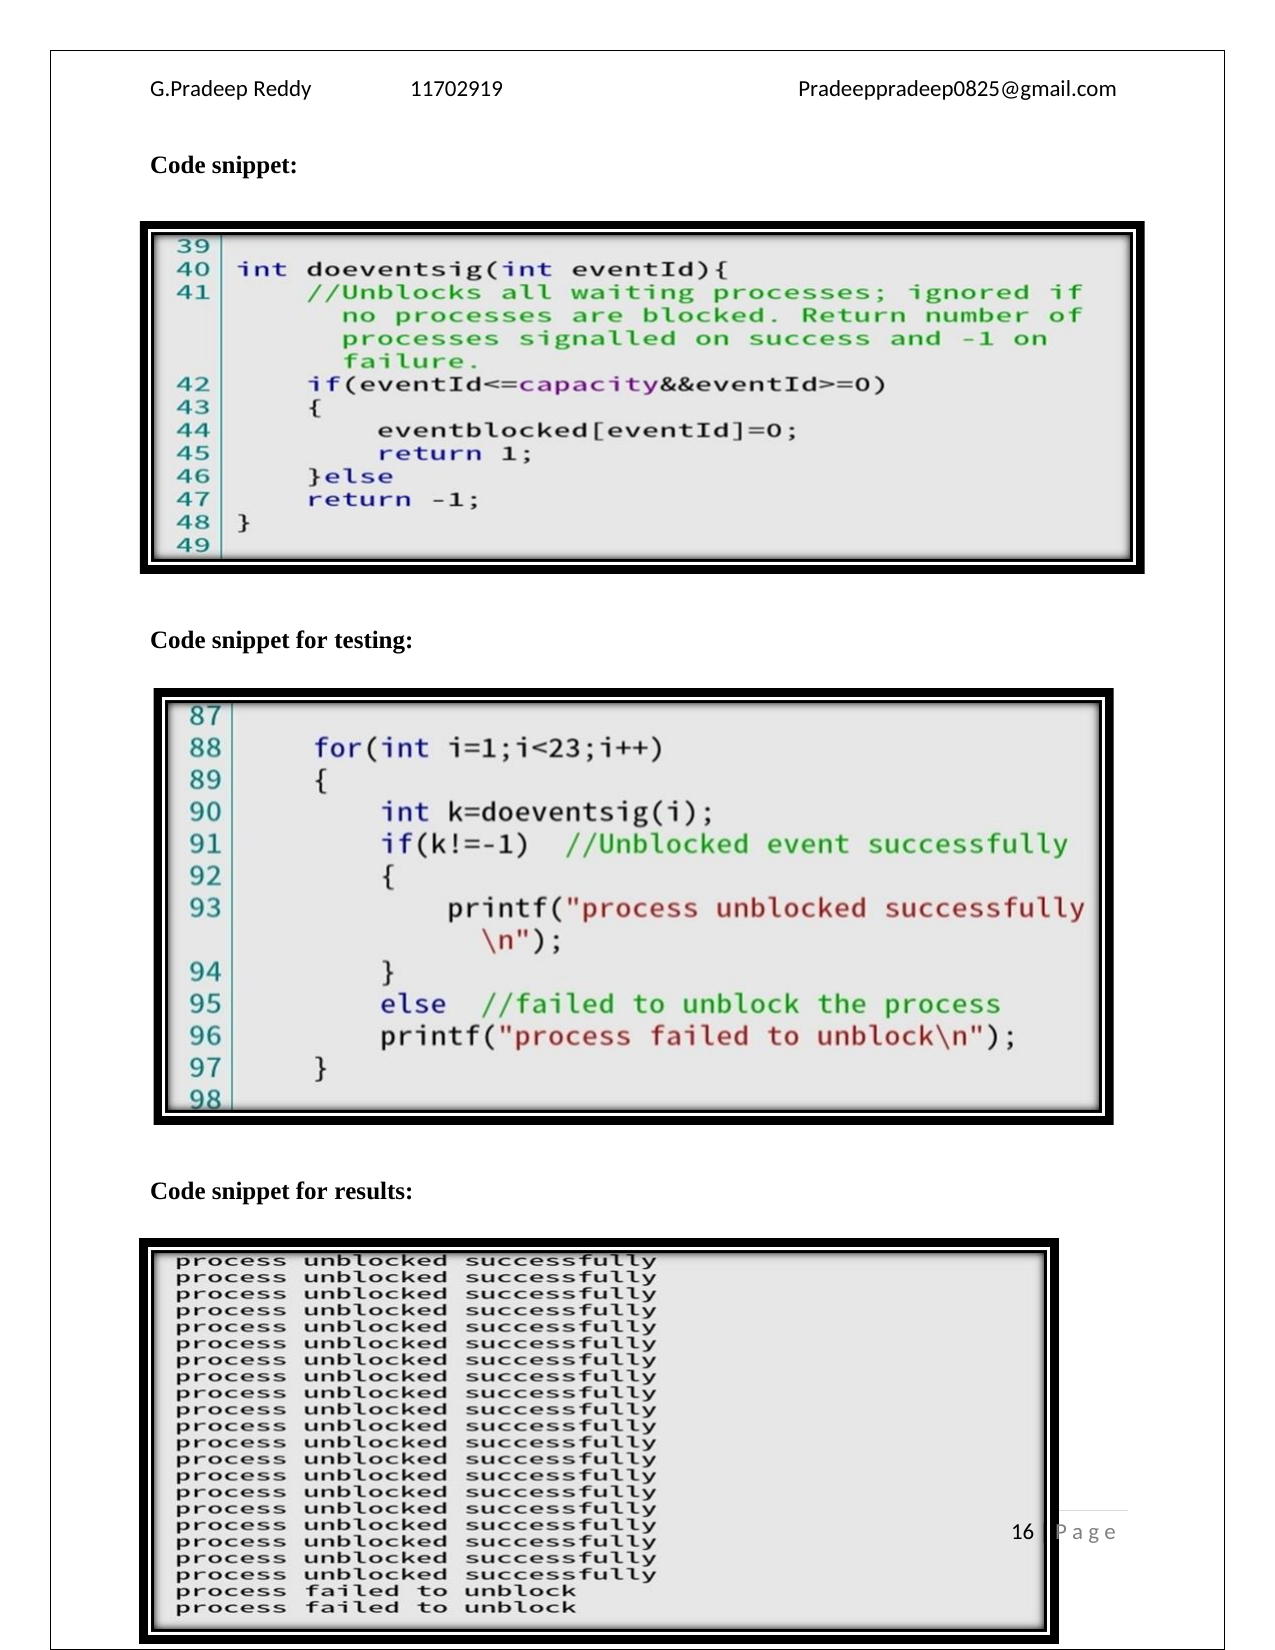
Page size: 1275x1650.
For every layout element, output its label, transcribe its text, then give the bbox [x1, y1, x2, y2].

text Code snippet for testing: [150, 625, 1187, 653]
picture [139, 221, 1145, 574]
picture [139, 1238, 1059, 1644]
text G.Pradeep Reddy 11702919 Pradeeppradeep0825@gmail.com [150, 74, 1187, 103]
text Code snippet for results: [150, 1176, 1187, 1204]
subtitle Code snippet: [150, 150, 1187, 178]
picture [153, 688, 1114, 1125]
